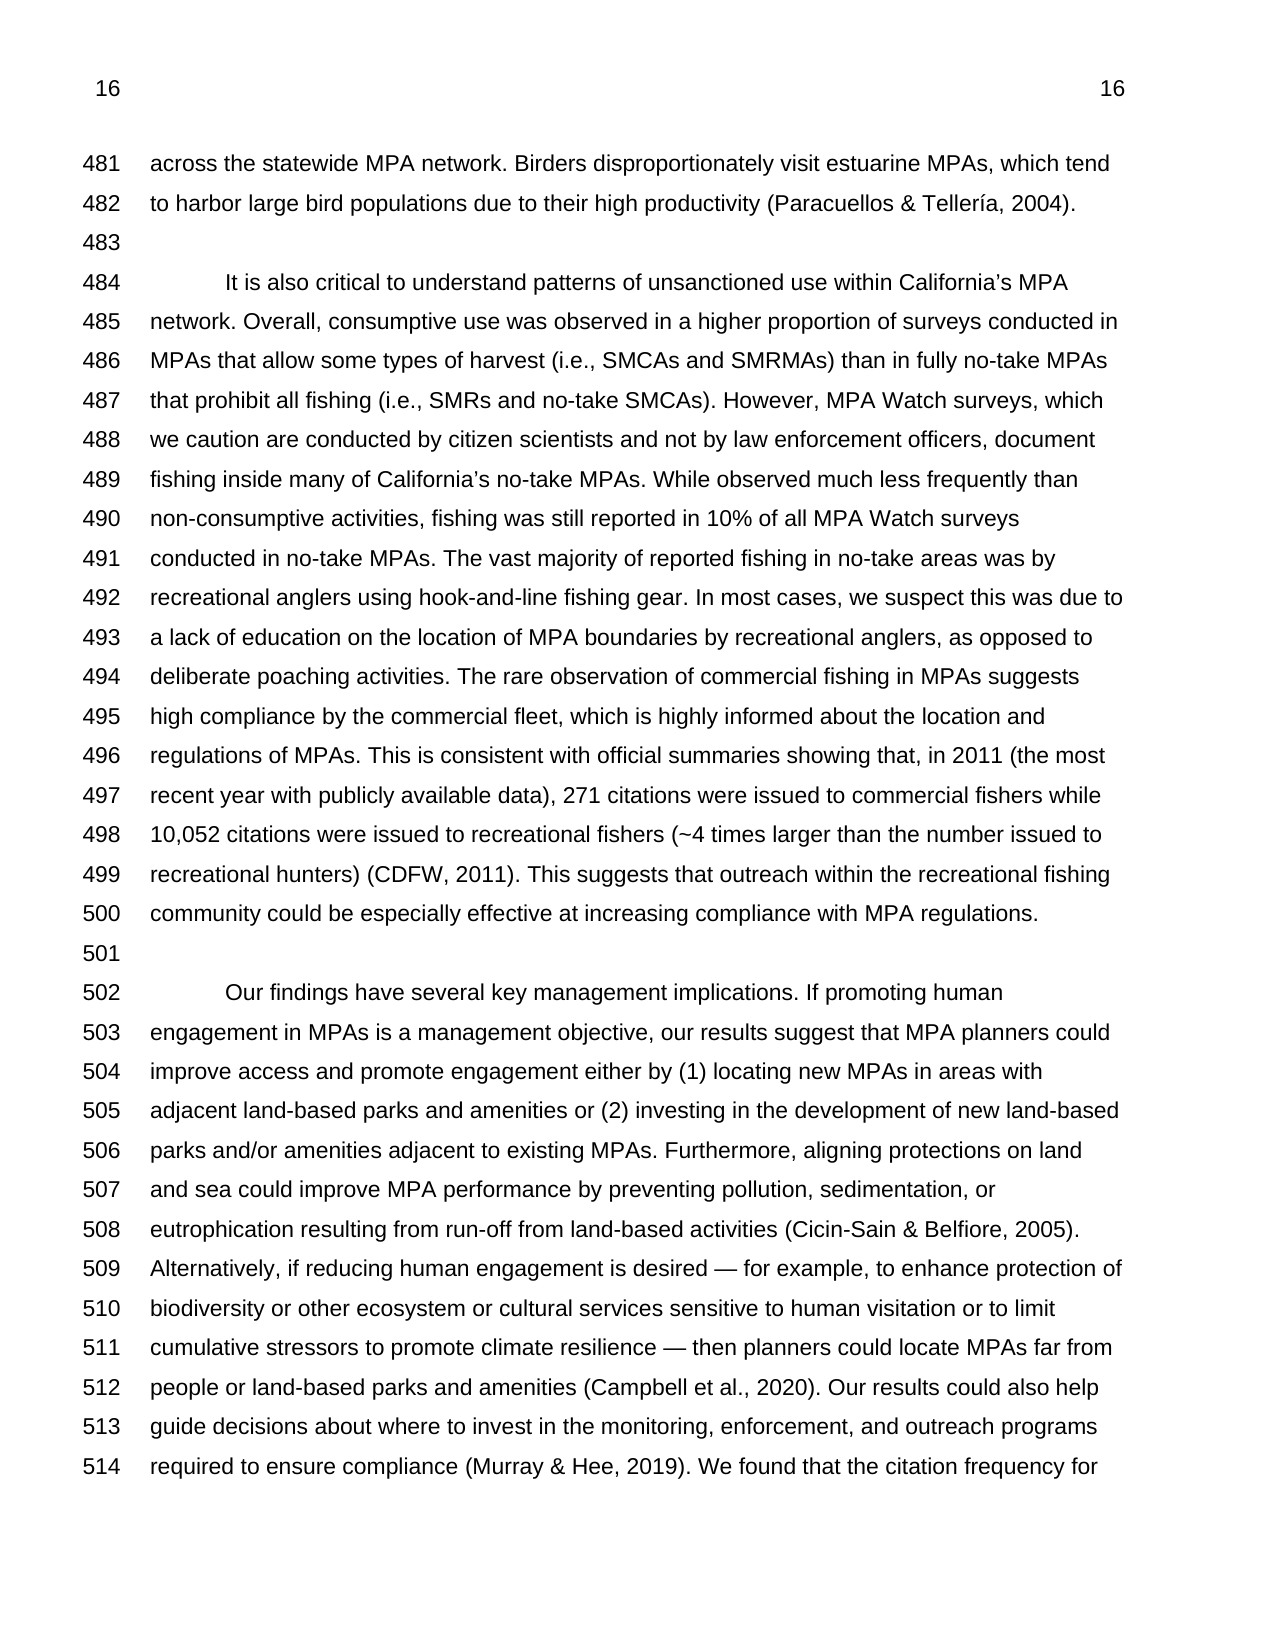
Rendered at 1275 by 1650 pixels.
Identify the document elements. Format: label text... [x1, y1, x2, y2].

text It is also critical to understand patterns of unsanctioned use within California’s MPA network. Overall, consumptive use was observed in a higher proportion of surveys conducted in MPAs that allow some types of harvest (i.e., SMCAs and SMRMAs) than in fully no-take MPAs that prohibit all fishing (i.e., SMRs and no-take SMCAs). However, MPA Watch surveys, which we caution are conducted by citizen scientists and not by law enforcement officers, document fishing inside many of California’s no-take MPAs. While observed much less frequently than non-consumptive activities, fishing was still reported in 10% of all MPA Watch surveys conducted in no-take MPAs. The vast majority of reported fishing in no-take areas was by recreational anglers using hook-and-line fishing gear. In most cases, we suspect this was due to a lack of education on the location of MPA boundaries by recreational anglers, as opposed to deliberate poaching activities. The rare observation of commercial fishing in MPAs suggests high compliance by the commercial fleet, which is highly informed about the location and regulations of MPAs. This is consistent with official summaries showing that, in 2011 (the most recent year with publicly available data), 271 citations were issued to commercial fishers while 10,052 citations were issued to recreational fishers (~4 times larger than the number issued to recreational hunters) (CDFW, 2011). This suggests that outreach within the recreational fishing community could be especially effective at increasing compliance with MPA regulations. [150, 268, 1125, 926]
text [150, 979, 1125, 1479]
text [150, 150, 1125, 216]
